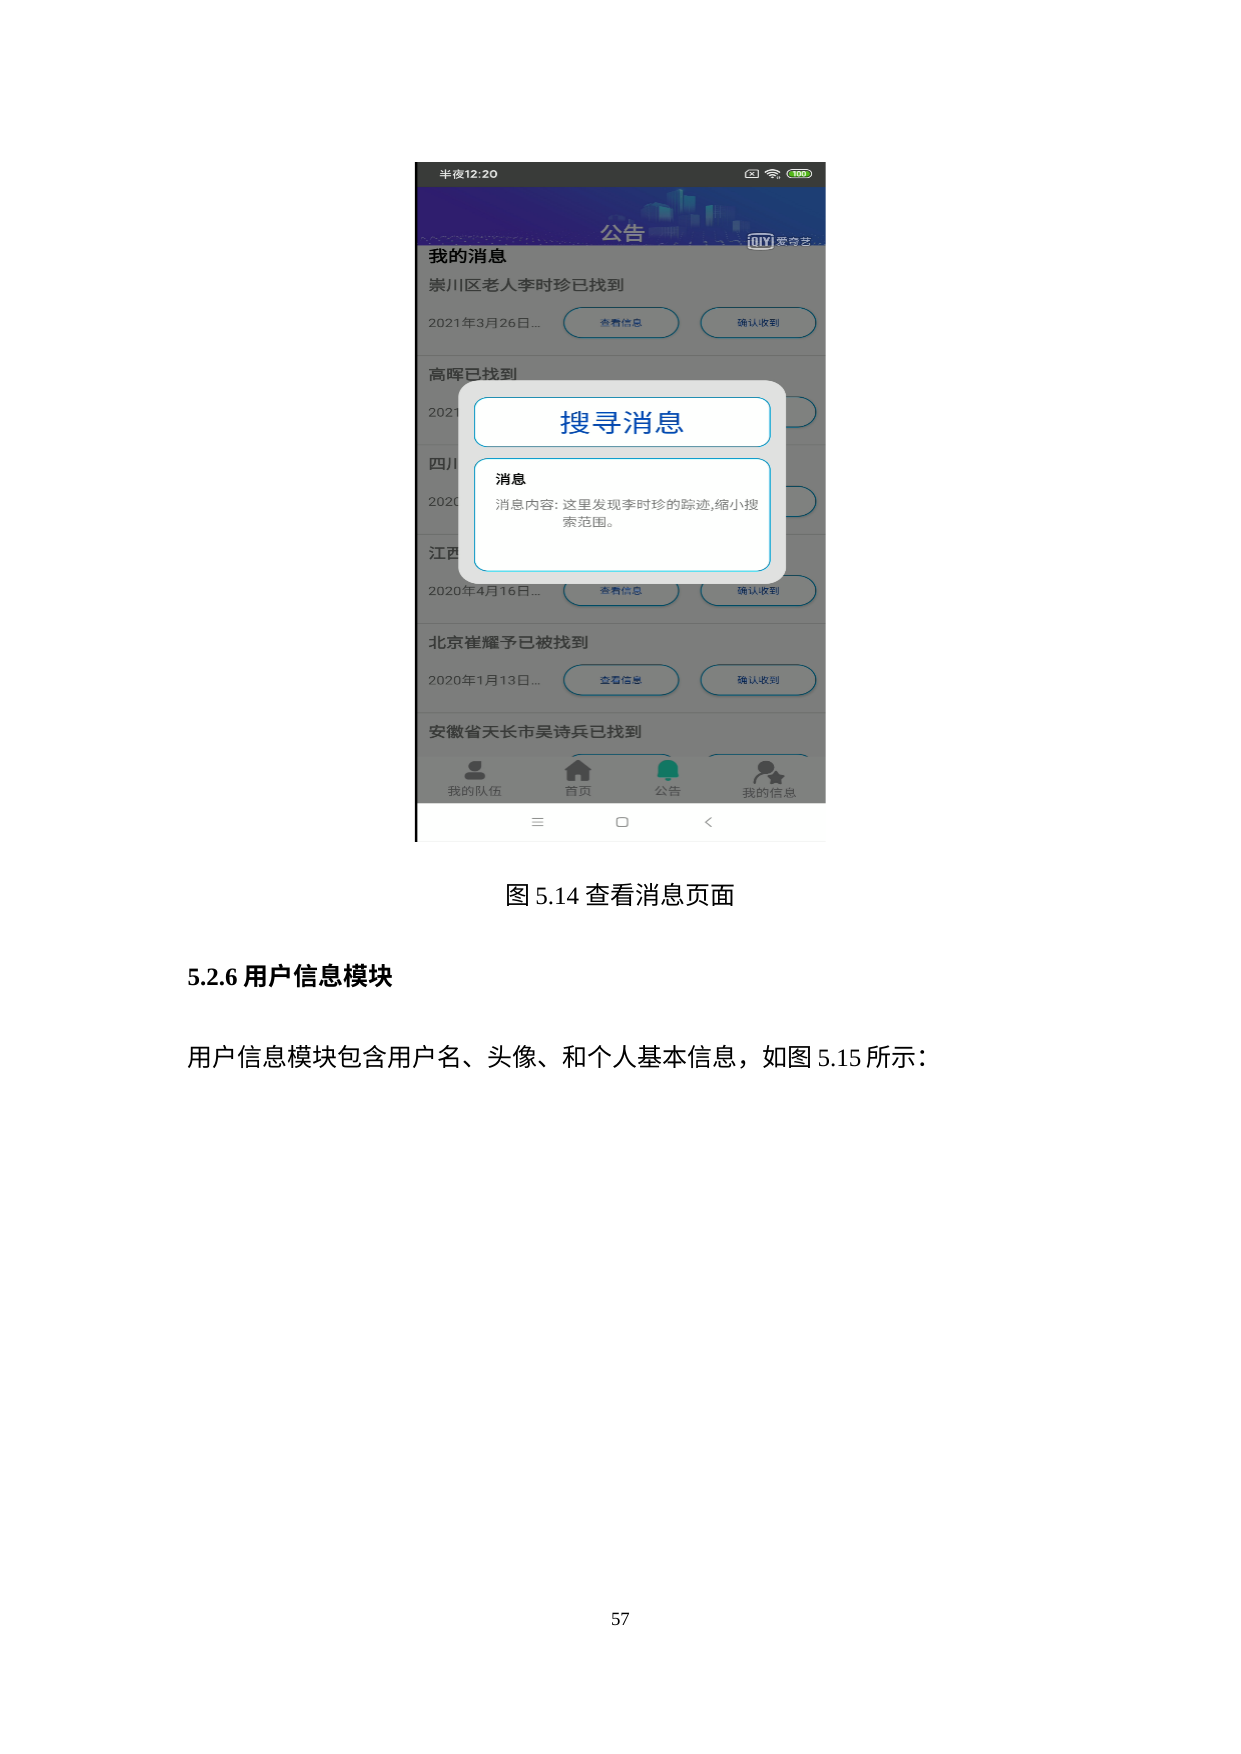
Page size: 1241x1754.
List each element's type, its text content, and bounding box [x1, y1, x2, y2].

picture [414, 162, 826, 842]
text 图5.14 查看消息页面 [187, 861, 1053, 926]
subtitle 5.2.6 用户信息模块 [187, 942, 1053, 1007]
text 用户信息模块包含用户名、头像、和个人基本信息，如图5.15所示： [187, 1023, 1053, 1088]
